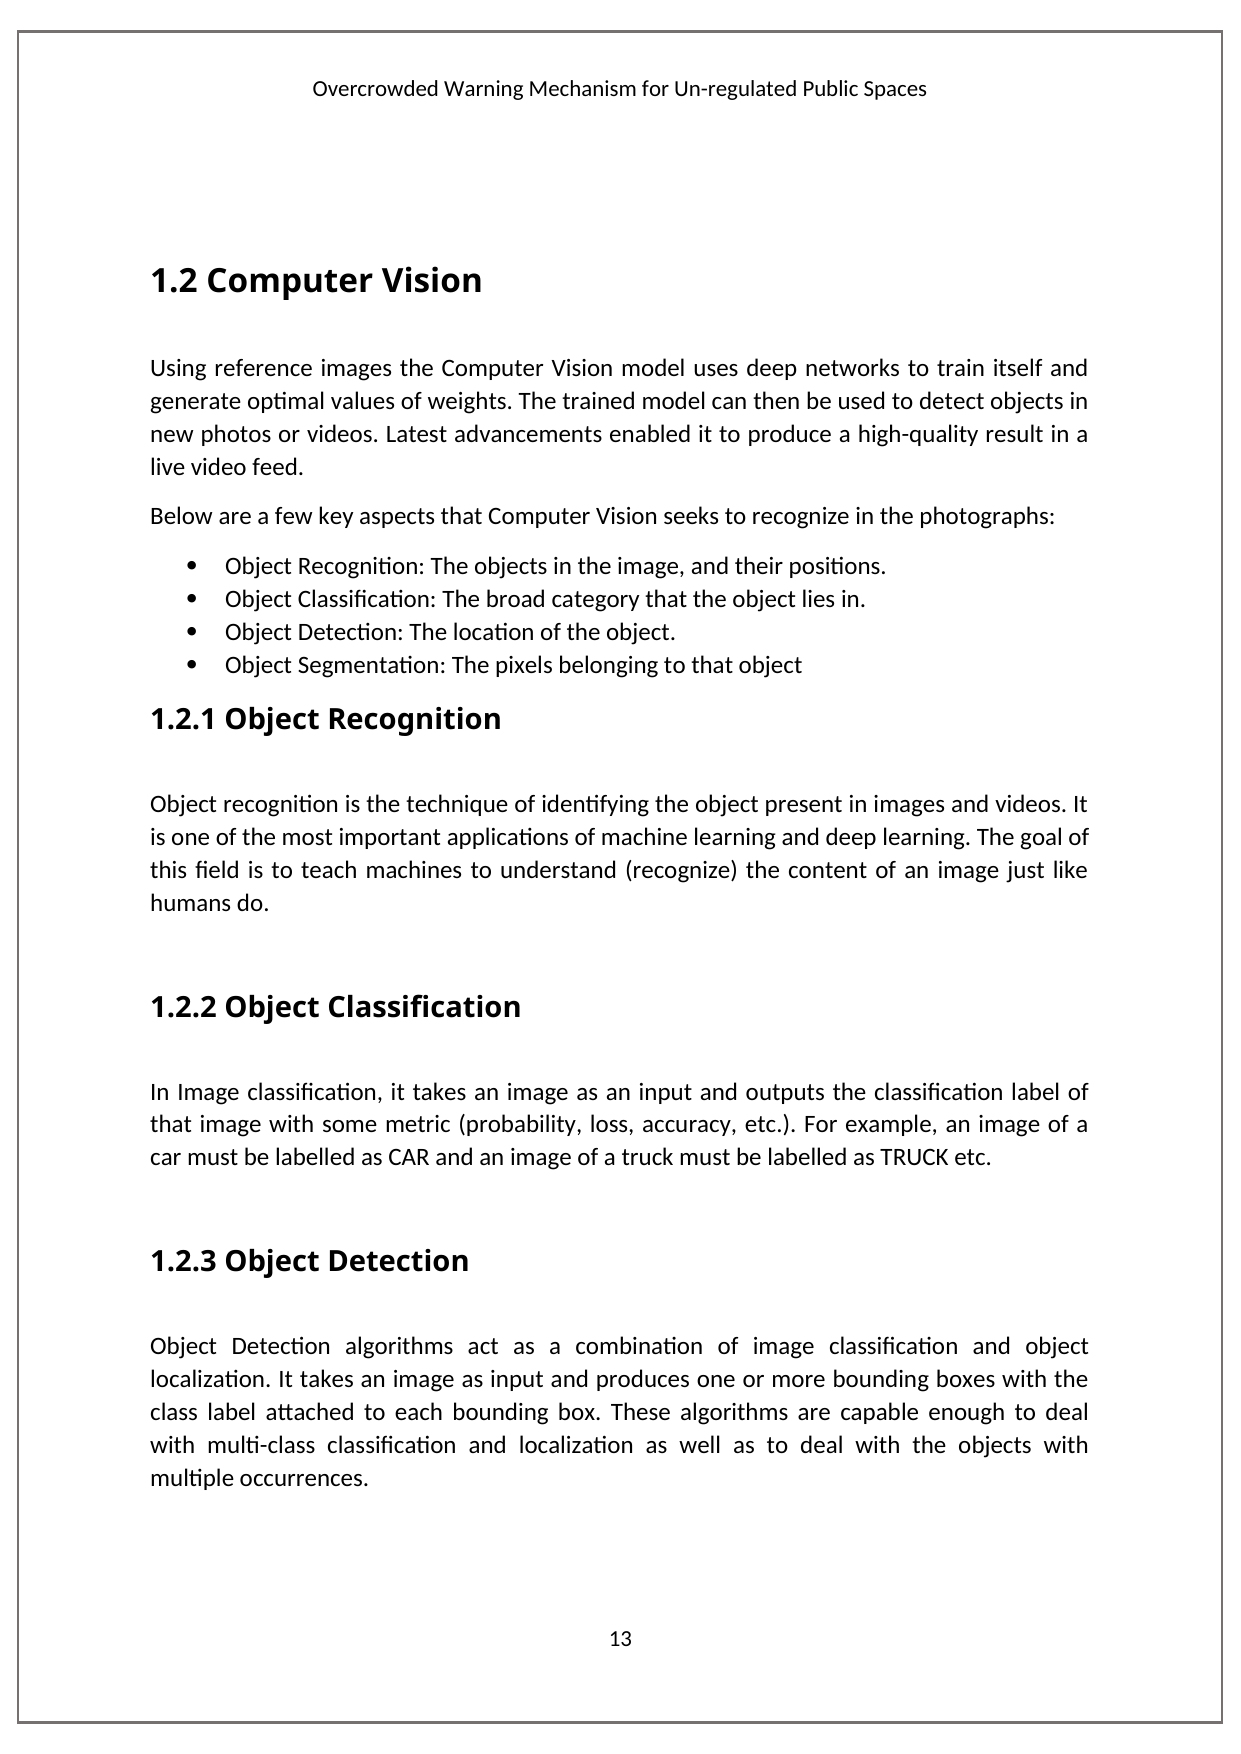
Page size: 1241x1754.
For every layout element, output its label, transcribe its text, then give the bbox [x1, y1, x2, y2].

list Object Detection: The location of the object. [187, 616, 1090, 646]
list Object Classification: The broad category that the object lies in. [187, 583, 1090, 613]
text Object Detection algorithms act as a combination of image classification and object localization. It takes an image as input and produces one or more bounding boxes with the class label attached to each bounding box. These algorithms are capable enough to deal with multi-class classification and localization as well as to deal with the objects with multiple occurrences. [150, 1330, 1090, 1493]
list Object Segmentation: The pixels belonging to that object [187, 649, 1090, 679]
list Object Recognition: The objects in the image, and their positions. [187, 550, 1090, 581]
subtitle 1.2.1 Object Recognition [150, 698, 1090, 738]
text Using reference images the Computer Vision model uses deep networks to train itself and generate optimal values of weights. The trained model can then be used to detect objects in new photos or videos. Latest advancements enabled it to produce a high-quality result in a live video feed. [150, 352, 1090, 481]
text In Image classification, it takes an image as an input and outputs the classification label of that image with some metric (probability, loss, accuracy, etc.). For example, an image of a car must be labelled as CAR and an image of a truck must be labelled as TRUCK etc. [150, 1076, 1090, 1172]
text Object recognition is the technique of identifying the object present in images and videos. It is one of the most important applications of machine learning and deep learning. The goal of this field is to teach machines to understand (recognize) the content of an image just like humans do. [150, 788, 1090, 917]
subtitle 1.2 Computer Vision [150, 256, 1090, 302]
subtitle 1.2.2 Object Classification [150, 986, 1090, 1026]
subtitle 1.2.3 Object Detection [150, 1241, 1090, 1280]
text Below are a few key aspects that Computer Vision seeks to recognize in the photographs: [150, 501, 1090, 531]
